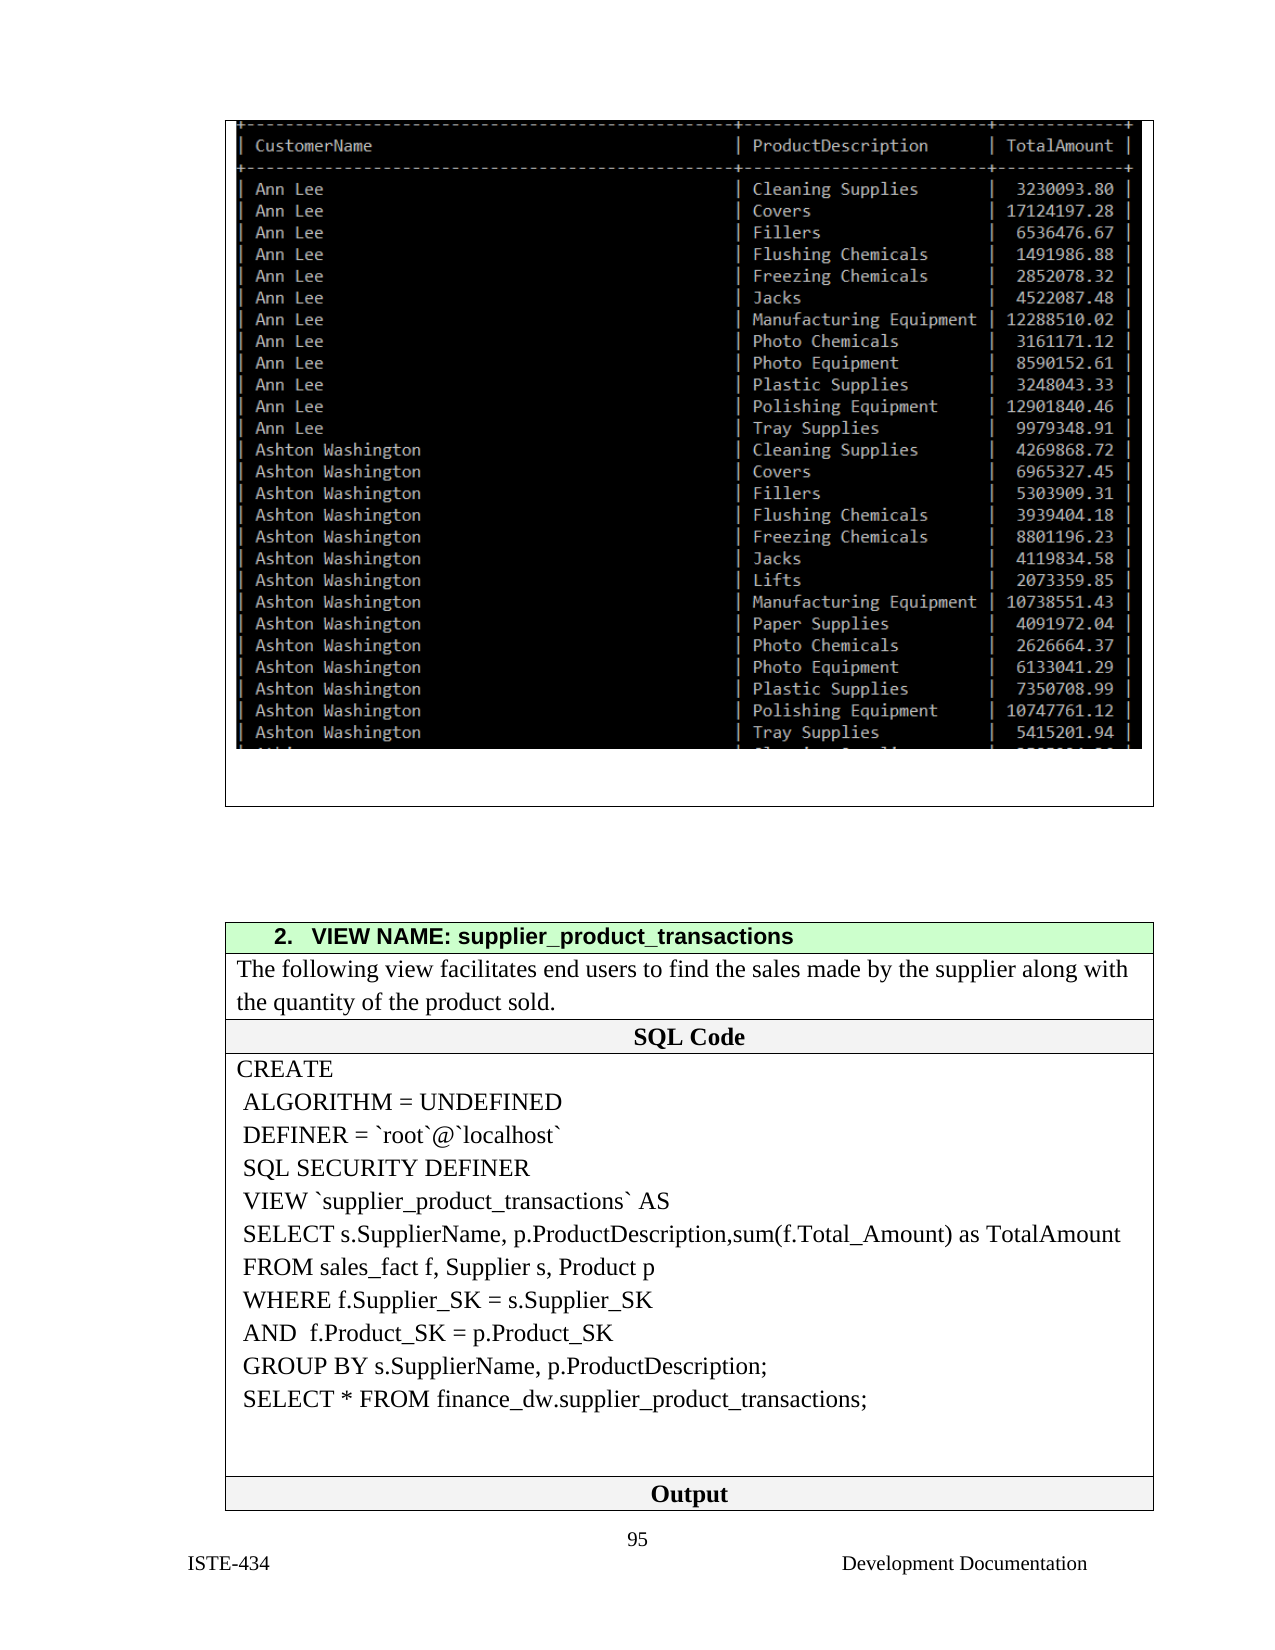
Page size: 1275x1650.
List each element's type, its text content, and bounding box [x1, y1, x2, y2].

table_cell Output [226, 1477, 1153, 1510]
table_cell CREATE ALGORITHM = UNDEFINED DEFINER = `root`@`localhost` SQL SECURITY DEFINER VIEW `supplier_product_transactions` AS SELECT s.SupplierName, p.ProductDescription,sum(f.Total_Amount) as TotalAmount FROM sales_fact f, Supplier s, Product p WHERE f.Supplier_SK = s.Supplier_SK AND f.Product_SK = p.Product_SK GROUP BY s.SupplierName, p.ProductDescription; SELECT * FROM finance_dw.supplier_product_transactions; [226, 1054, 1153, 1476]
picture [236, 121, 1142, 749]
table_cell SQL Code [226, 1020, 1153, 1053]
table_cell [226, 121, 1153, 806]
table_cell The following view facilitates end users to find the sales made by the supplier along with the quantity of the product sold. [226, 954, 1153, 1019]
table_header VIEW NAME: supplier_product_transactions [226, 923, 1153, 953]
